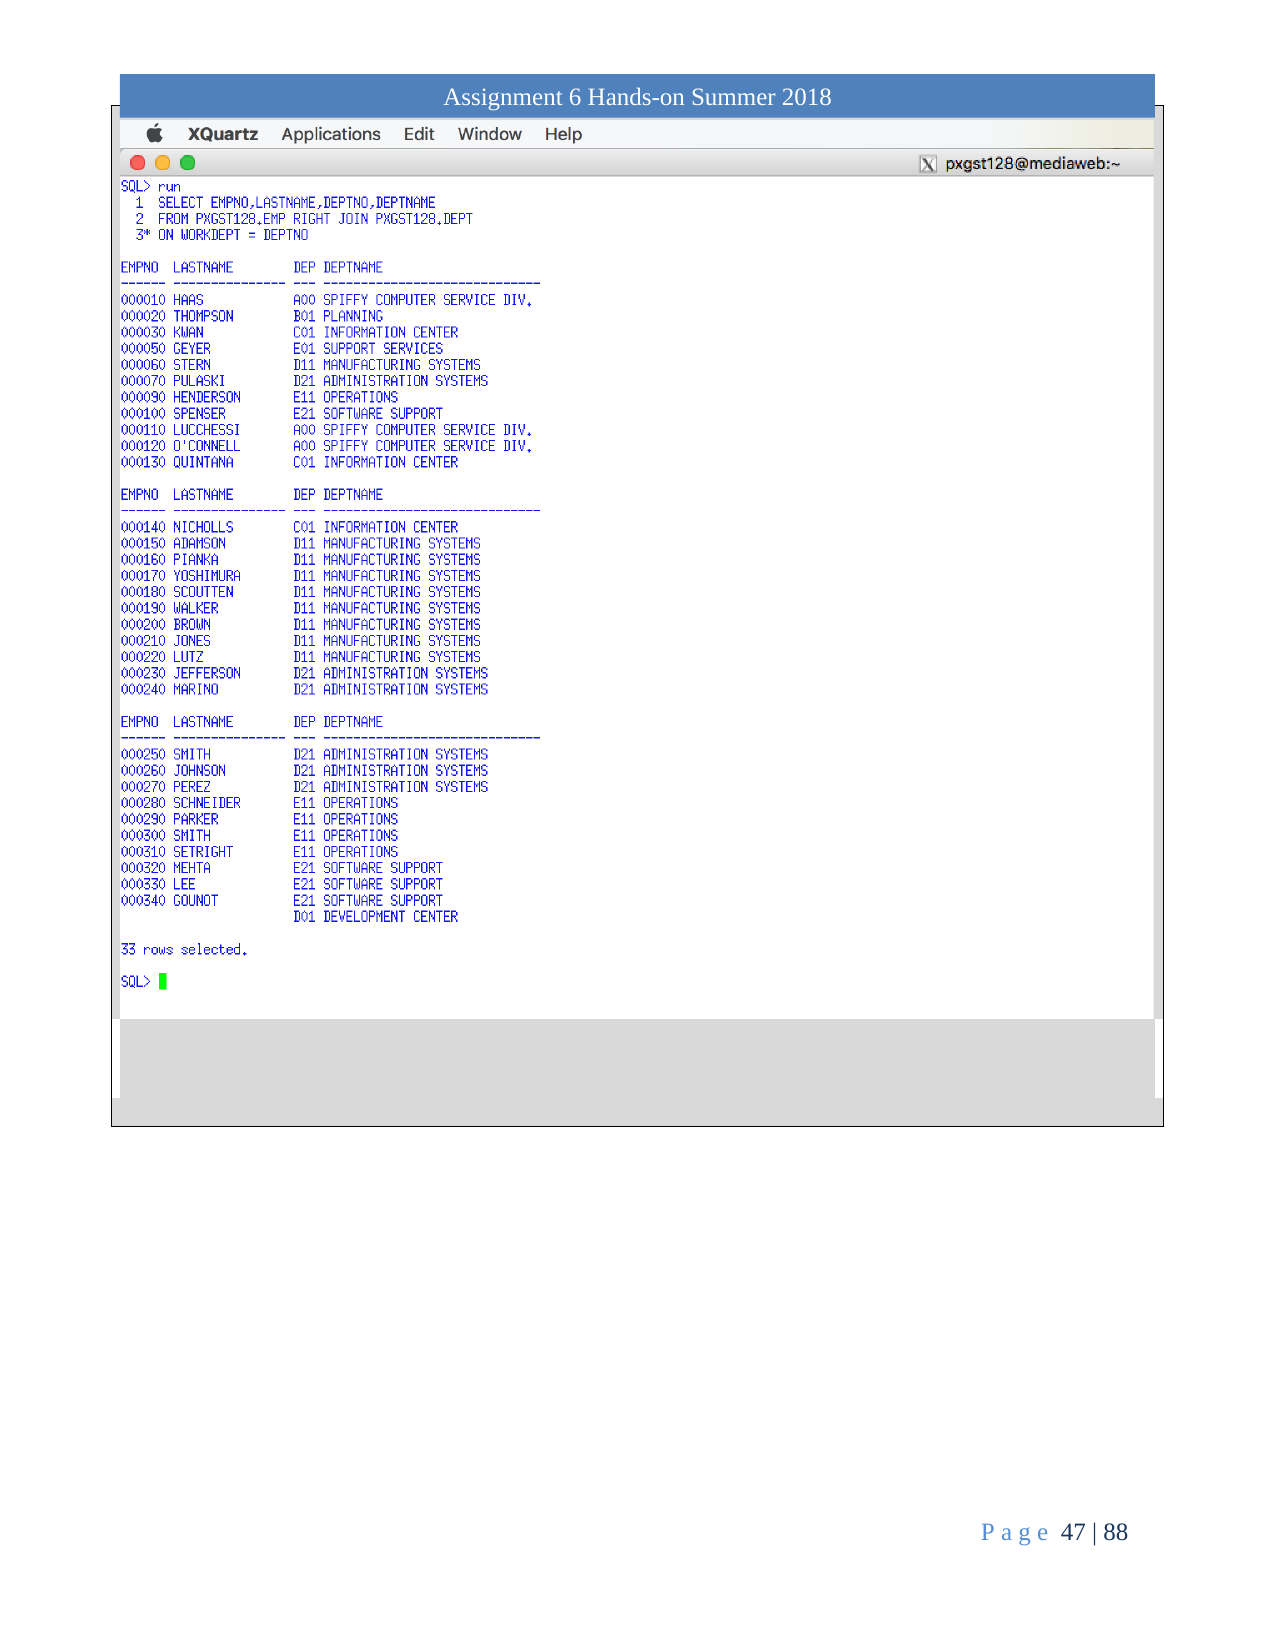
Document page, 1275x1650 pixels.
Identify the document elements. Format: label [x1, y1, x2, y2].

picture [120, 120, 1154, 1019]
